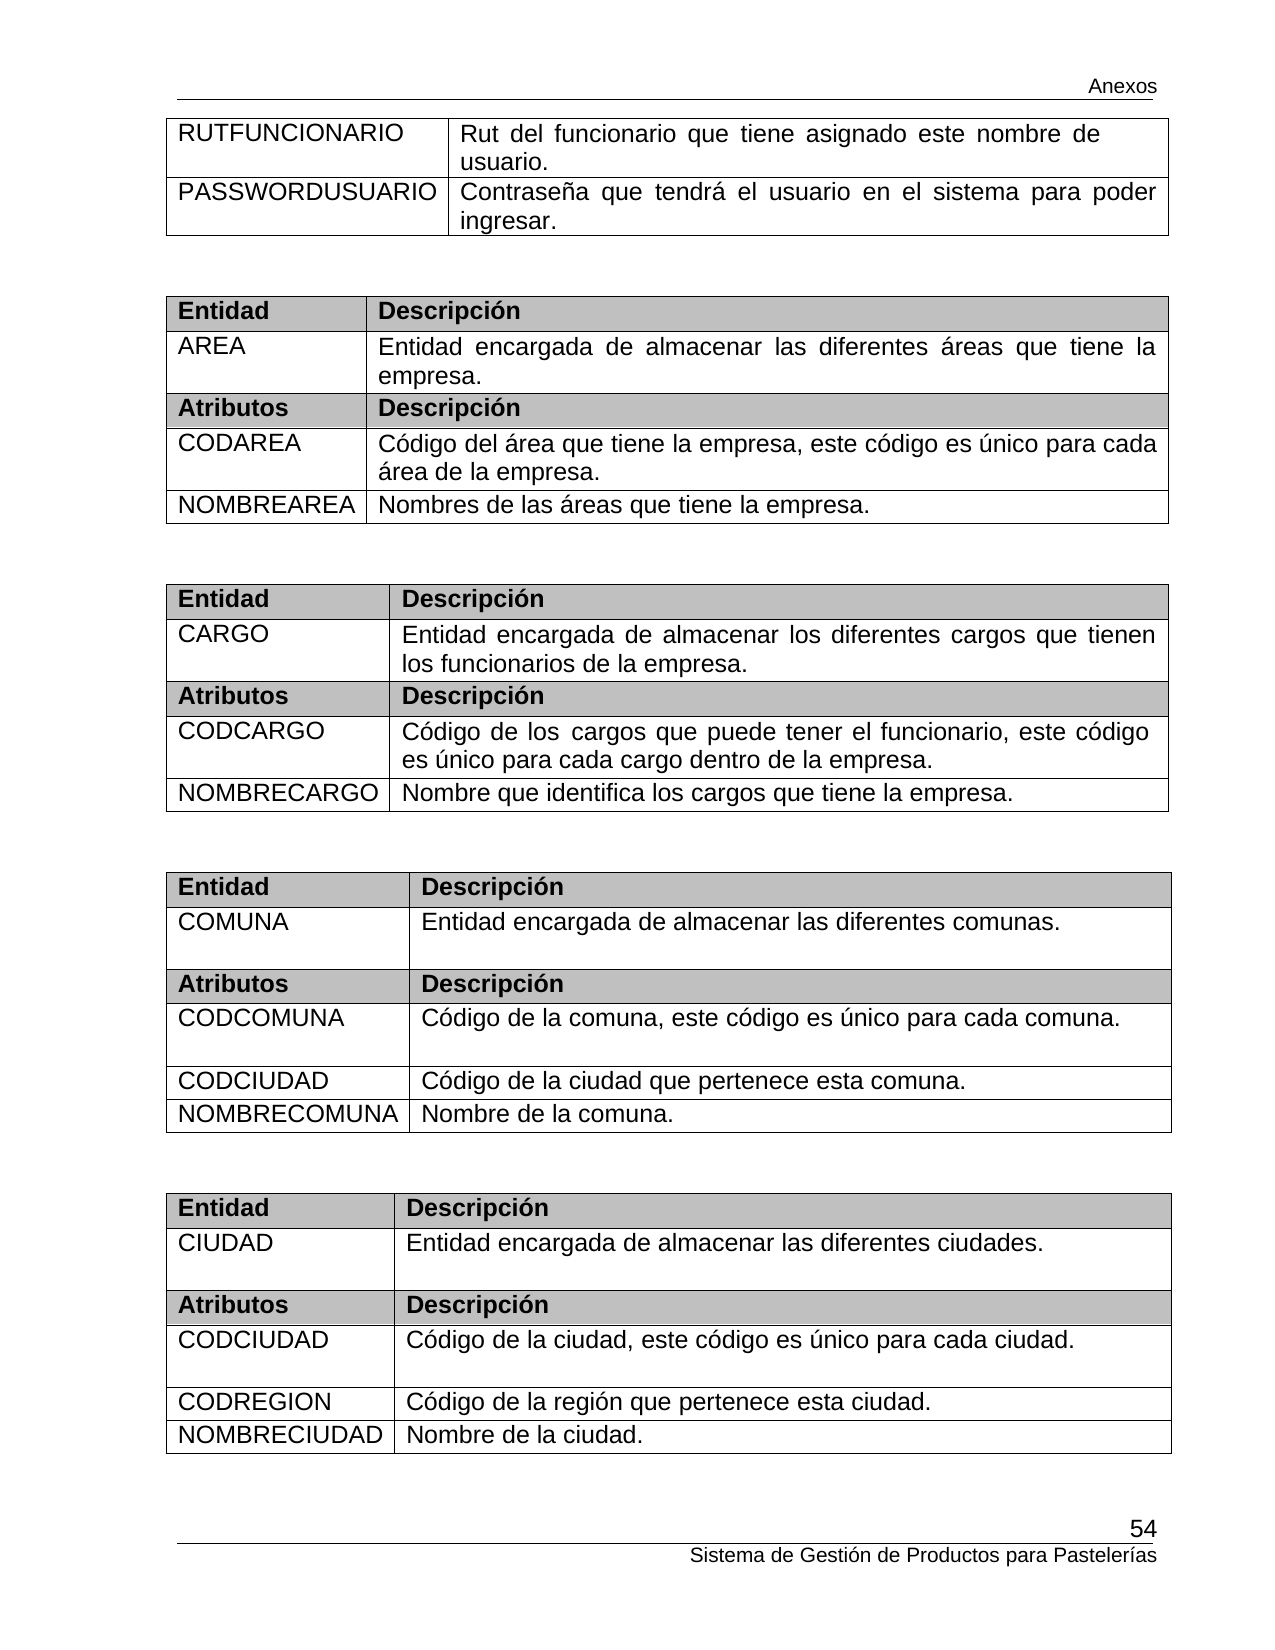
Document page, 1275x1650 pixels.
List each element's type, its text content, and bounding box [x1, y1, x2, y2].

table_cell Descripción [395, 1291, 1171, 1324]
table_cell Entidad encargada de almacenar las diferentes comunas. [410, 908, 1171, 969]
table_header Entidad [167, 873, 409, 907]
table_cell CODCIUDAD [167, 1326, 394, 1387]
table_cell Contraseña que tendrá el usuario en el sistema para poder ingresar. [449, 178, 1168, 235]
table_cell Código de la comuna, este código es único para cada comuna. [410, 1004, 1171, 1066]
table_cell NOMBREAREA [167, 491, 366, 523]
table_cell Código de la región que pertenece esta ciudad. [395, 1388, 1171, 1420]
table_cell AREA [167, 332, 366, 393]
table_cell Código del área que tiene la empresa, este código es único para cada área de la empresa. [367, 429, 1168, 490]
table_cell Atributos [167, 394, 366, 427]
table_cell NOMBRECOMUNA [167, 1100, 409, 1132]
table_cell NOMBRECARGO [167, 779, 389, 811]
table_header Entidad [167, 585, 389, 619]
table_cell PASSWORDUSUARIO [167, 178, 448, 235]
table_cell Nombre de la ciudad. [395, 1421, 1171, 1453]
table_cell CODCOMUNA [167, 1004, 409, 1066]
table_cell Código de los cargos que puede tener el funcionario, este código es único para cada cargo dentro de la empresa. [390, 717, 1168, 777]
table_header Entidad [167, 1194, 394, 1228]
table_header Descripción [410, 873, 1171, 907]
table_cell Descripción [367, 394, 1168, 427]
table_header Entidad [167, 297, 366, 331]
table_cell Atributos [167, 970, 409, 1003]
table_cell Descripción [390, 682, 1168, 716]
table_cell CIUDAD [167, 1229, 394, 1290]
table_header Descripción [390, 585, 1168, 619]
table_cell Entidad encargada de almacenar las diferentes áreas que tiene la empresa. [367, 332, 1168, 393]
table_cell Código de la ciudad, este código es único para cada ciudad. [395, 1326, 1171, 1387]
table_cell CODCARGO [167, 717, 389, 777]
table_header RUTFUNCIONARIO [167, 119, 448, 177]
table_cell Atributos [167, 1291, 394, 1324]
table_header Descripción [367, 297, 1168, 331]
table_cell COMUNA [167, 908, 409, 969]
table_cell NOMBRECIUDAD [167, 1421, 394, 1453]
table_cell Entidad encargada de almacenar las diferentes ciudades. [395, 1229, 1171, 1290]
table_header Descripción [395, 1194, 1171, 1228]
table_cell Atributos [167, 682, 389, 716]
table_cell Nombres de las áreas que tiene la empresa. [367, 491, 1168, 523]
table_cell Código de la ciudad que pertenece esta comuna. [410, 1067, 1171, 1099]
table_cell Nombre que identifica los cargos que tiene la empresa. [390, 779, 1168, 811]
table_header Rut del funcionario que tiene asignado este nombre de usuario. [449, 119, 1168, 177]
table_cell CODAREA [167, 429, 366, 490]
table_cell Descripción [410, 970, 1171, 1003]
table_cell CARGO [167, 620, 389, 681]
table_cell CODCIUDAD [167, 1067, 409, 1099]
table_cell Entidad encargada de almacenar los diferentes cargos que tienen los funcionarios de la empresa. [390, 620, 1168, 681]
table_cell Nombre de la comuna. [410, 1100, 1171, 1132]
table_cell CODREGION [167, 1388, 394, 1420]
